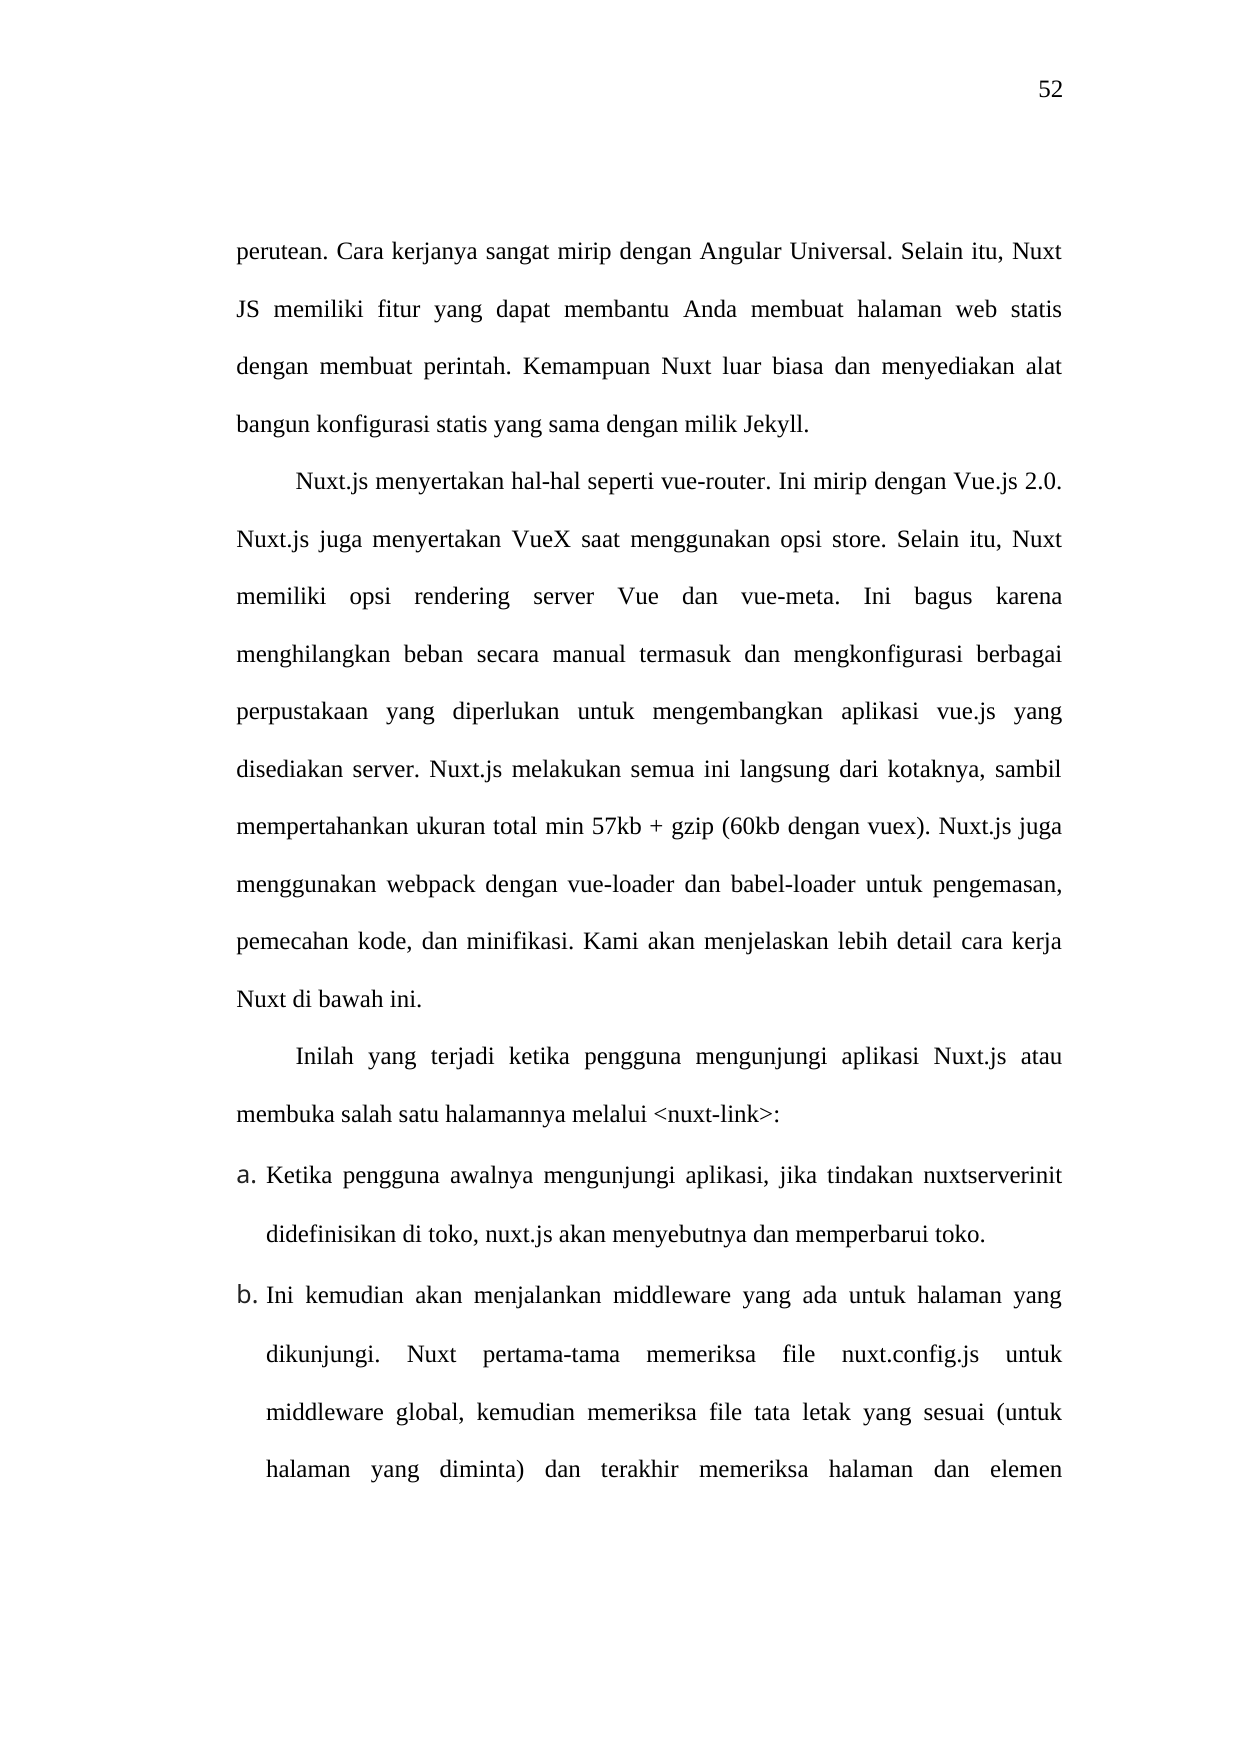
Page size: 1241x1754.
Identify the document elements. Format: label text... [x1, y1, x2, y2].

text Inilah yang terjadi ketika pengguna mengunjungi aplikasi Nuxt.js atau membuka salah satu halamannya melalui <nuxt-link>: [236, 1041, 1063, 1127]
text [236, 236, 1063, 437]
list Ketika pengguna awalnya mengunjungi aplikasi, jika tindakan nuxtserverinit didefinisikan di toko, nuxt.js akan menyebutnya dan memperbarui toko. [236, 1156, 1063, 1248]
text Nuxt.js menyertakan hal-hal seperti vue-router. Ini mirip dengan Vue.js 2.0. Nuxt.js juga menyertakan VueX saat menggunakan opsi store. Selain itu, Nuxt memiliki opsi rendering server Vue dan vue-meta. Ini bagus karena menghilangkan beban secara manual termasuk dan mengkonfigurasi berbagai perpustakaan yang diperlukan untuk mengembangkan aplikasi vue.js yang disediakan server. Nuxt.js melakukan semua ini langsung dari kotaknya, sambil mempertahankan ukuran total min 57kb + gzip (60kb dengan vuex). Nuxt.js juga menggunakan webpack dengan vue-loader dan babel-loader untuk pengemasan, pemecahan kode, dan minifikasi. Kami akan menjelaskan lebih detail cara kerja Nuxt di bawah ini. [236, 466, 1063, 1012]
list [236, 1277, 1063, 1483]
